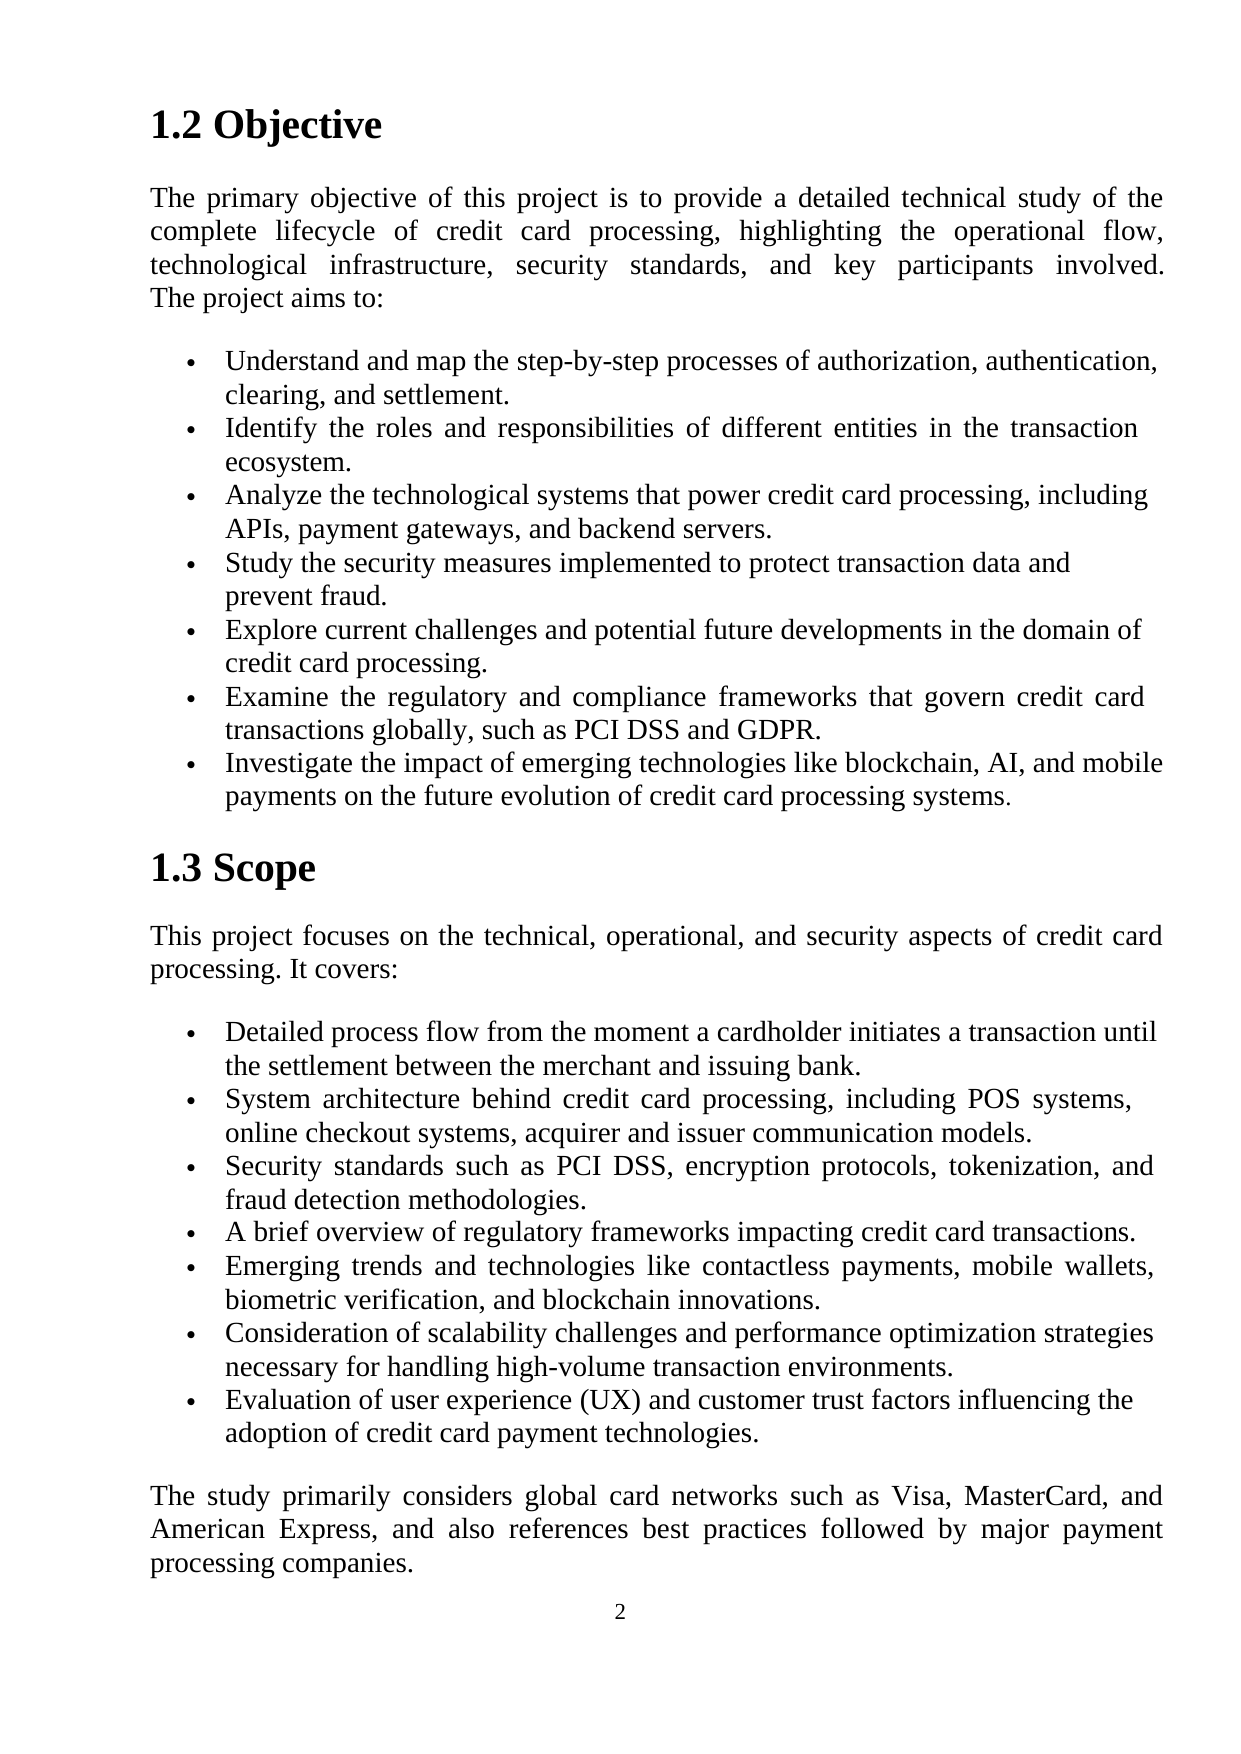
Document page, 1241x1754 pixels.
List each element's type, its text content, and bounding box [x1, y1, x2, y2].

list Examine the regulatory and compliance frameworks that govern credit card transactions globally, such as PCI DSS and GDPR. [187, 679, 1164, 746]
list Study the security measures implemented to protect transaction data and prevent fraud. [187, 545, 1164, 612]
text The study primarily considers global card networks such as Visa, MasterCard, and American Express, and also references best practices followed by major payment processing companies. [150, 1478, 1164, 1578]
list Consideration of scalability challenges and performance optimization strategies necessary for handling high-volume transaction environments. [187, 1316, 1164, 1383]
list Explore current challenges and potential future developments in the domain of credit card processing. [187, 612, 1165, 679]
subtitle Scope [150, 842, 1181, 890]
list Identify the roles and responsibilities of different entities in the transaction ecosystem. [187, 410, 1164, 477]
list Detailed process flow from the moment a cardholder initiates a transaction until the settlement between the merchant and issuing bank. [187, 1014, 1166, 1081]
list Analyze the technological systems that power credit card processing, including APIs, payment gateways, and backend servers. [187, 477, 1164, 544]
list System architecture behind credit card processing, including POS systems, online checkout systems, acquirer and issuer communication models. [187, 1081, 1164, 1148]
list A brief overview of regulatory frameworks impacting credit card transactions. [187, 1215, 1181, 1248]
list Emerging trends and technologies like contactless payments, mobile wallets, biometric verification, and blockchain innovations. [187, 1248, 1165, 1316]
list Security standards such as PCI DSS, encryption protocols, tokenization, and fraud detection methodologies. [187, 1148, 1165, 1215]
text The primary objective of this project is to provide a detailed technical study of the complete lifecycle of credit card processing, highlighting the operational flow, technological infrastructure, security standards, and key participants involved. The project aims to: [150, 180, 1165, 314]
text This project focuses on the technical, operational, and security aspects of credit card processing. It covers: [150, 919, 1164, 984]
list Evaluation of user experience (UX) and customer trust factors influencing the adoption of credit card payment technologies. [187, 1383, 1165, 1448]
subtitle Objective [150, 100, 1181, 148]
list Understand and map the step-by-step processes of authorization, authentication, clearing, and settlement. [187, 343, 1165, 410]
list Investigate the impact of emerging technologies like blockchain, AI, and mobile payments on the future evolution of credit card processing systems. [187, 746, 1166, 812]
